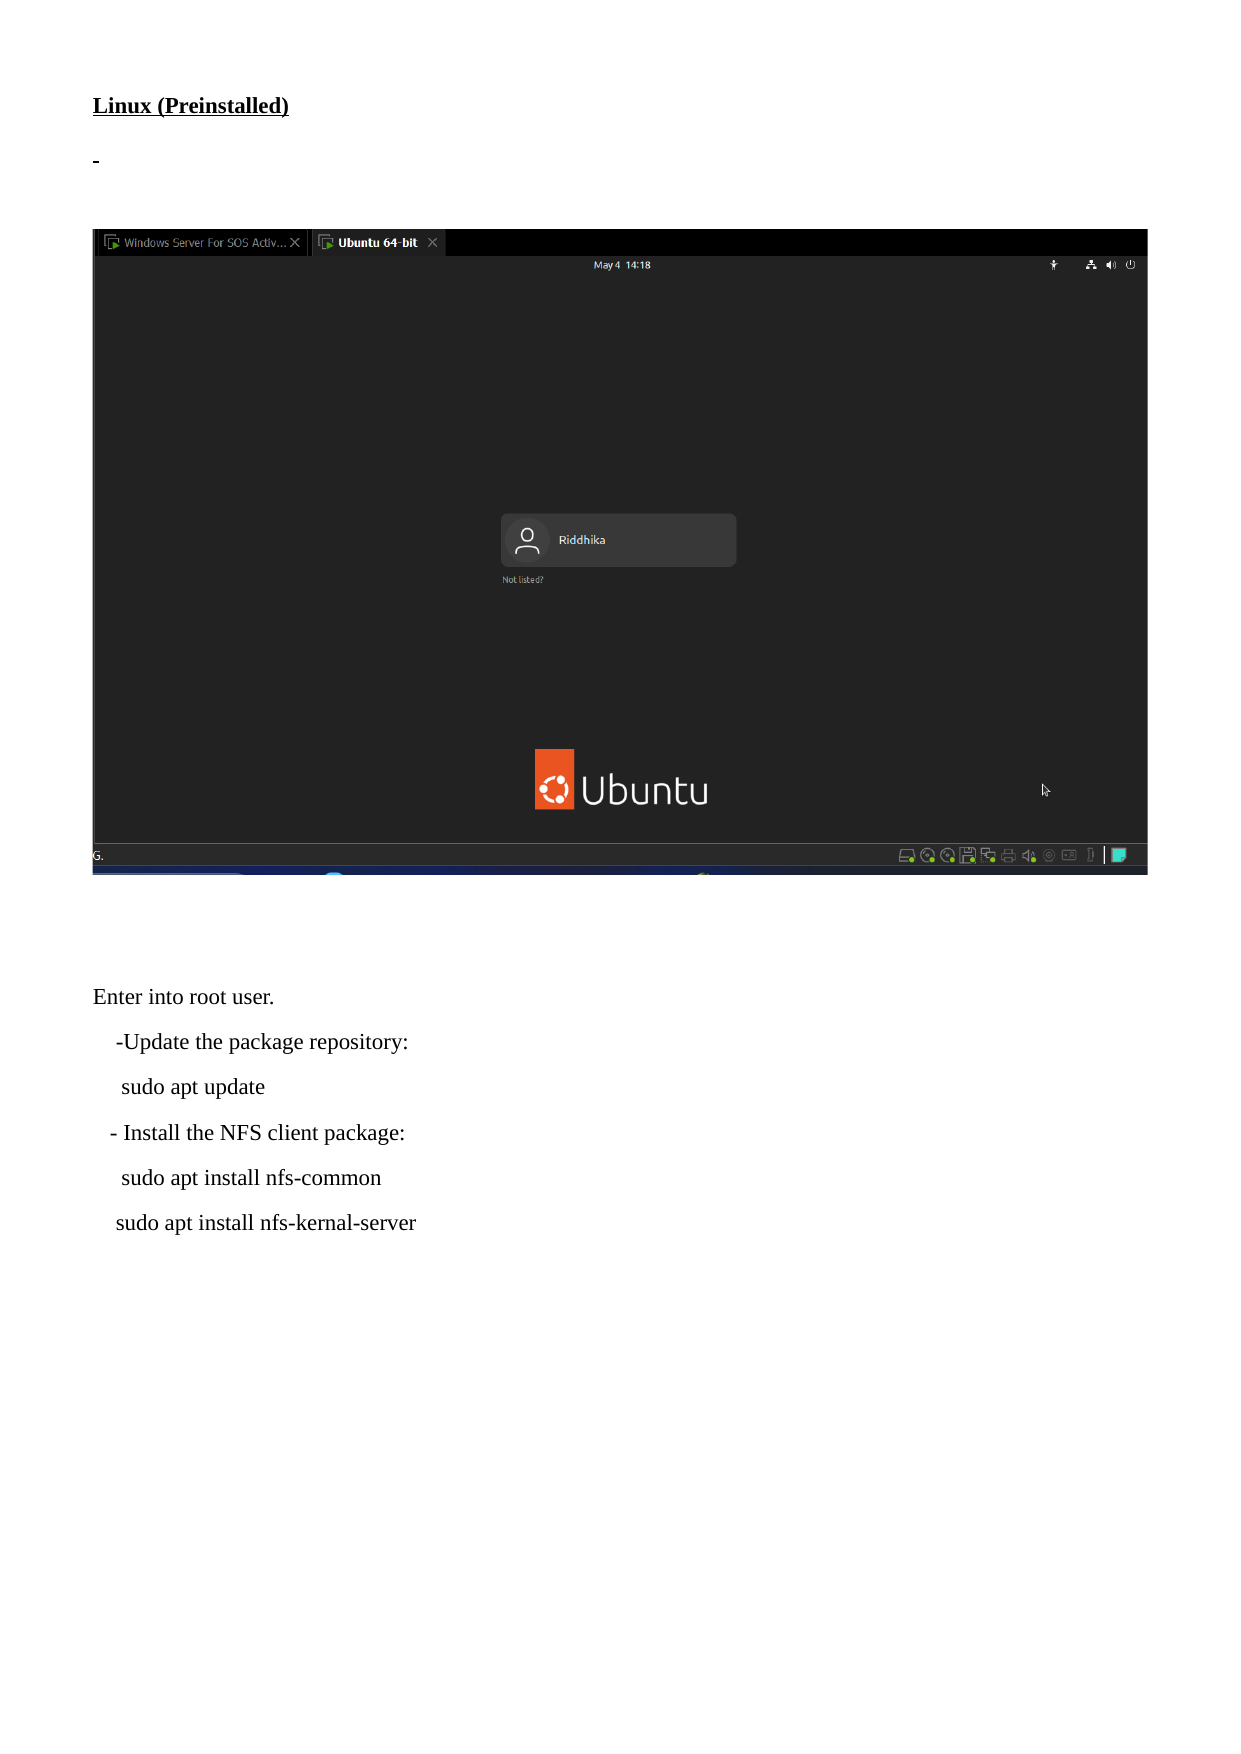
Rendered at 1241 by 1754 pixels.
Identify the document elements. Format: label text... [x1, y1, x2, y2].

text Linux (Preinstalled) [93, 92, 1193, 119]
text -Update the package repository: [93, 1028, 1193, 1055]
text sudo apt install nfs-common [93, 1164, 1193, 1190]
picture [92, 229, 1148, 875]
text sudo apt update [93, 1073, 1193, 1100]
text Enter into root user. [93, 983, 1193, 1009]
text - Install the NFS client package: [93, 1118, 1193, 1145]
text sudo apt install nfs-kernal-server [93, 1209, 1193, 1235]
